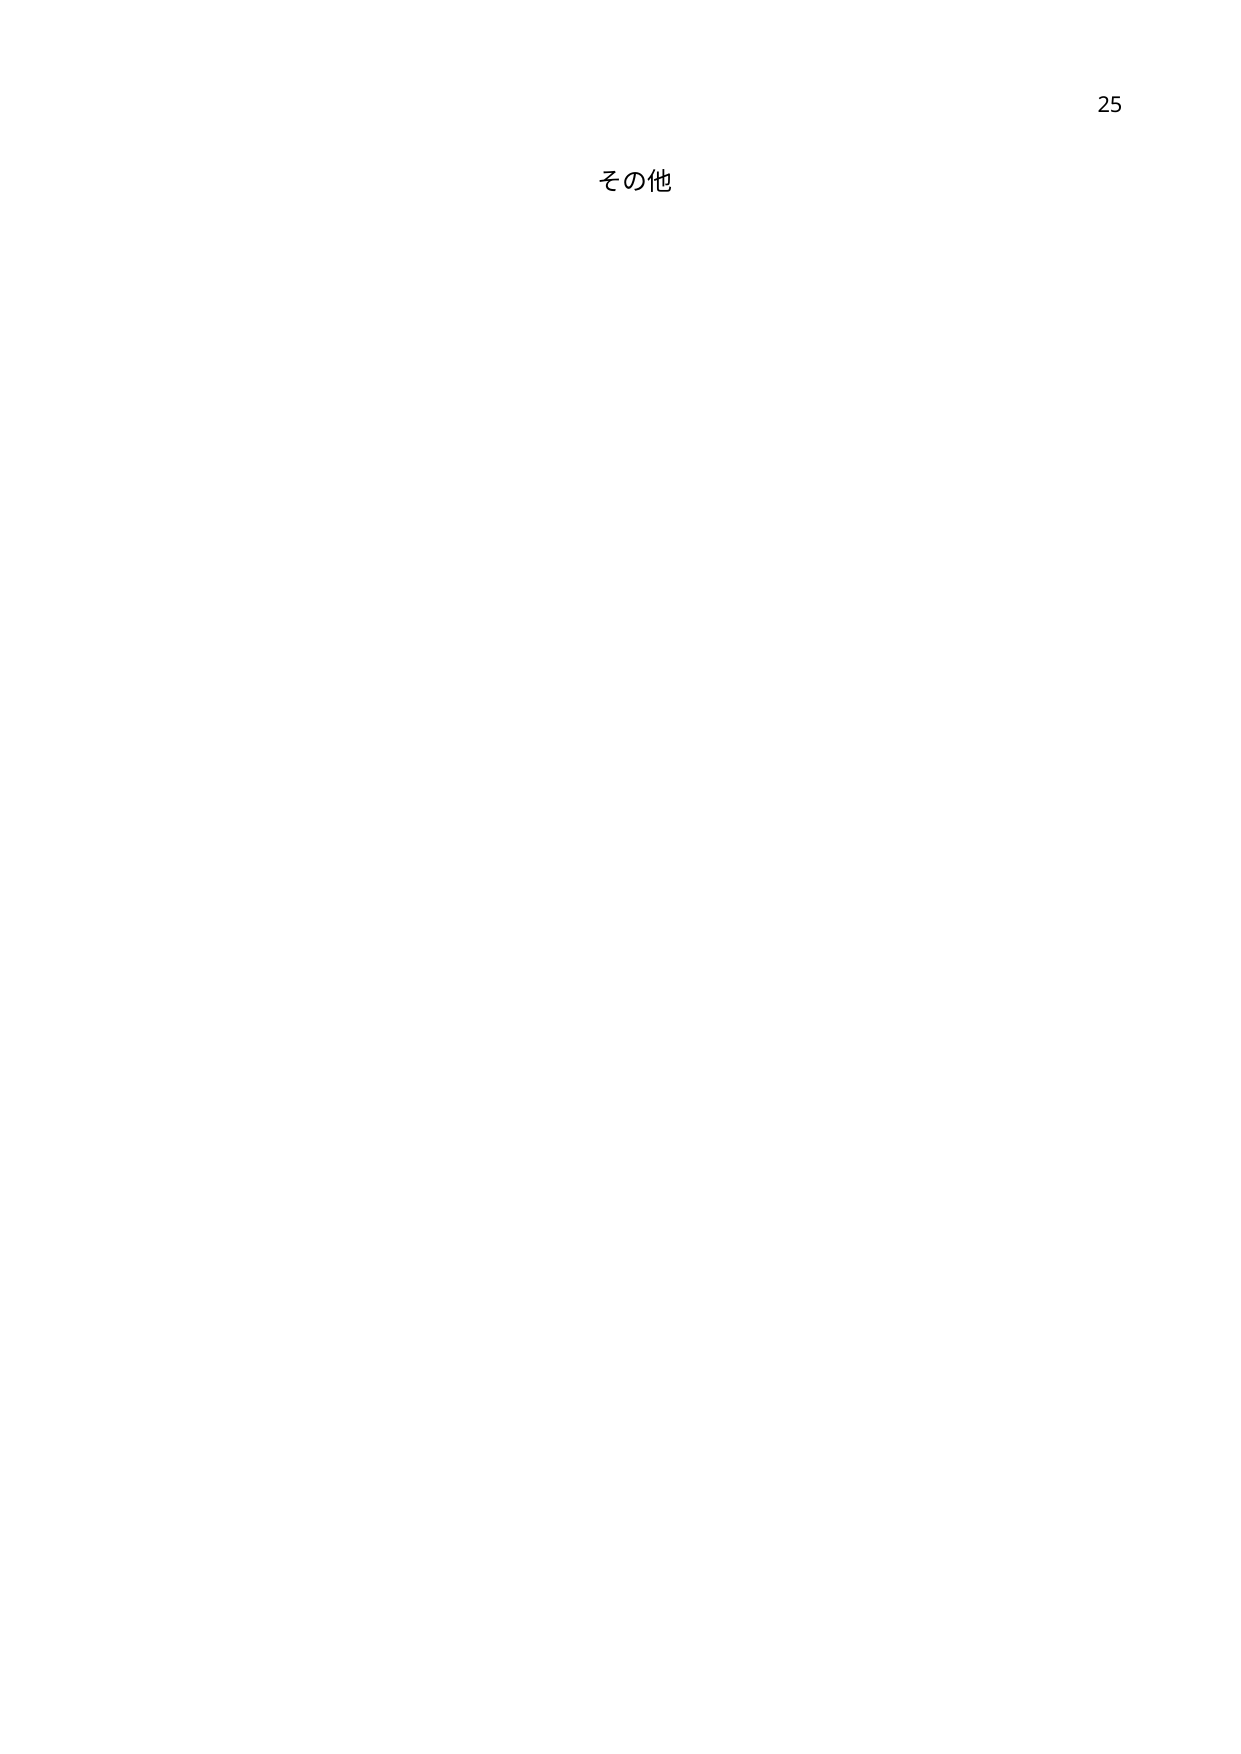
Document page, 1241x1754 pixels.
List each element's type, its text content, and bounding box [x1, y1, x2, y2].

subtitle その他 [148, 161, 1122, 198]
